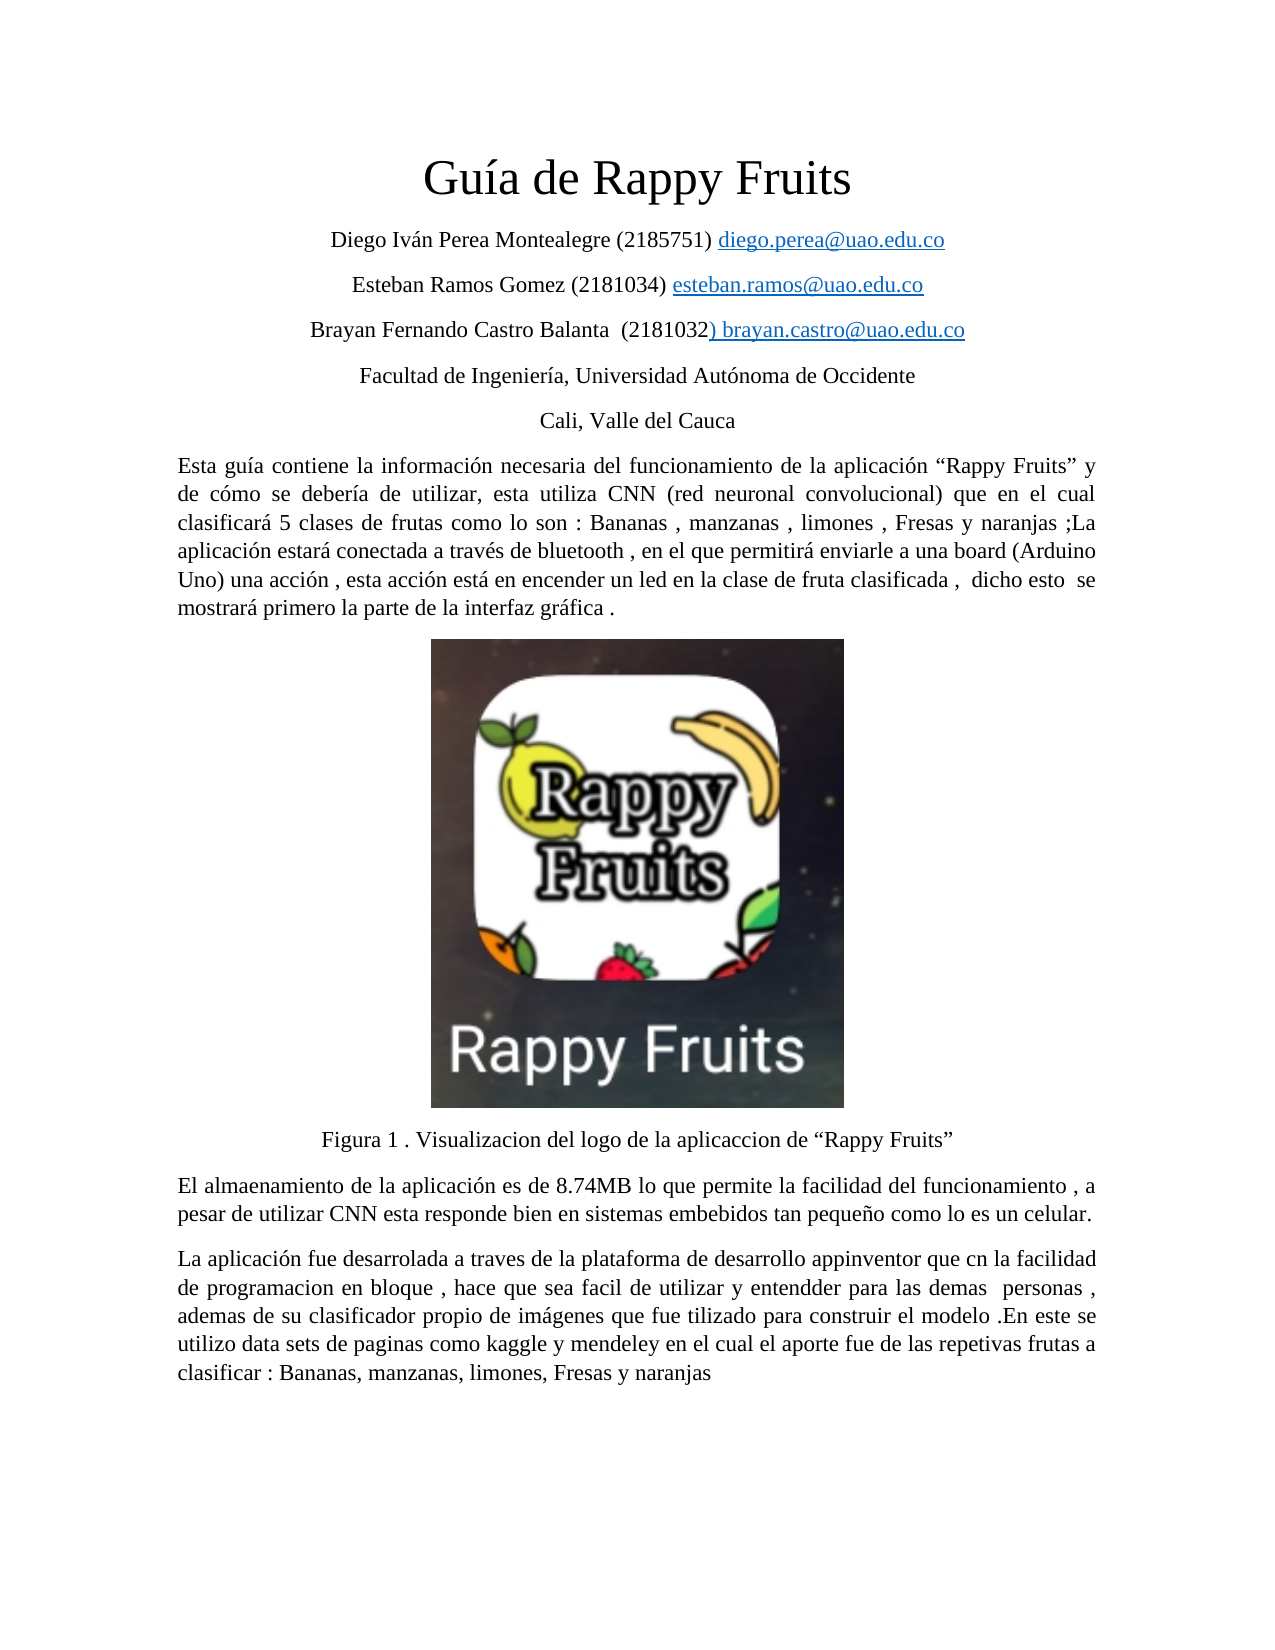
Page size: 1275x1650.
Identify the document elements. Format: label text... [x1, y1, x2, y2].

text Facultad de Ingeniería, Universidad Autónoma de Occidente [177, 362, 1098, 388]
text Cali, Valle del Cauca [177, 407, 1098, 433]
picture [431, 639, 844, 1108]
text Guía de Rappy Fruits [177, 148, 1098, 205]
text Esteban Ramos Gomez (2181034) esteban.ramos@uao.edu.co [177, 271, 1098, 298]
text La aplicación fue desarrolada a traves de la plataforma de desarrollo appinventor que cn la facilidad de programacion en bloque , hace que sea facil de utilizar y entendder para las demas personas , ademas de su clasificador propio de imágenes que fue tilizado para construir el modelo .En este se utilizo data sets de paginas como kaggle y mendeley en el cual el aporte fue de las repetivas frutas a clasificar : Bananas, manzanas, limones, Fresas y naranjas [177, 1245, 1098, 1385]
text El almaenamiento de la aplicación es de 8.74MB lo que permite la facilidad del funcionamiento , a pesar de utilizar CNN esta responde bien en sistemas embebidos tan pequeño como lo es un celular. [177, 1172, 1098, 1226]
text Esta guía contiene la información necesaria del funcionamiento de la aplicación “Rappy Fruits” y de cómo se debería de utilizar, esta utiliza CNN (red neuronal convolucional) que en el cual clasificará 5 clases de frutas como lo son : Bananas , manzanas , limones , Fresas y naranjas ;La aplicación estará conectada a través de bluetooth , en el que permitirá enviarle a una board (Arduino Uno) una acción , esta acción está en encender un led en la clase de fruta clasificada , dicho esto se mostrará primero la parte de la interfaz gráfica . [177, 452, 1098, 620]
text Figura 1 . Visualizacion del logo de la aplicaccion de “Rappy Fruits” [177, 1127, 1098, 1153]
text Brayan Fernando Castro Balanta (2181032) brayan.castro@uao.edu.co [177, 317, 1098, 343]
text Diego Iván Perea Montealegre (2185751) diego.perea@uao.edu.co [177, 226, 1098, 253]
